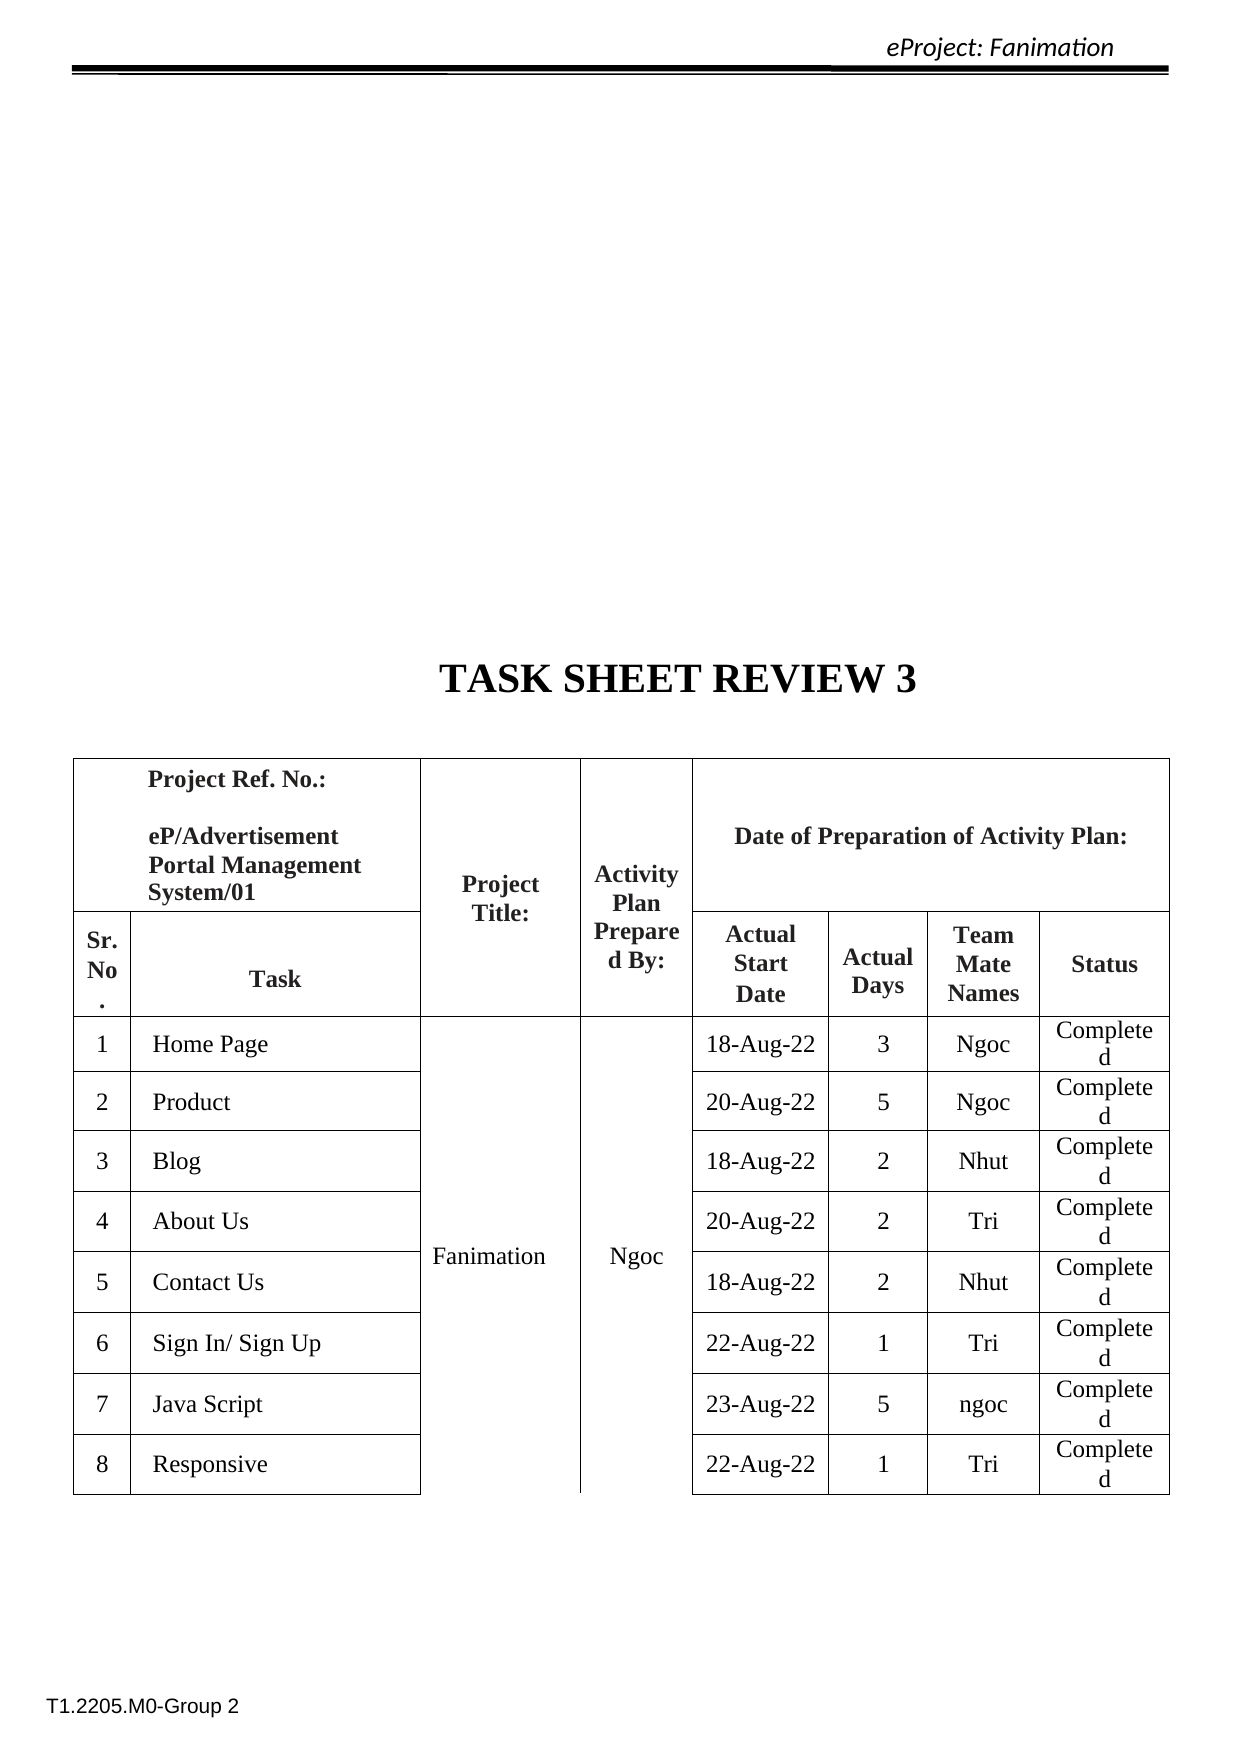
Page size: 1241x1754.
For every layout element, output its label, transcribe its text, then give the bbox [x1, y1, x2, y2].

table_cell 1 [829, 1313, 927, 1373]
table_cell Tri [928, 1435, 1039, 1494]
table_cell Completed [1040, 1435, 1169, 1494]
table_cell Blog [131, 1131, 420, 1191]
table_cell 5 [829, 1374, 927, 1433]
table_cell 23-Aug-22 [693, 1374, 828, 1433]
table_cell Completed [1040, 1374, 1169, 1433]
table_cell Status [1040, 912, 1169, 1016]
table_cell 18-Aug-22 [693, 1252, 828, 1312]
table_cell Nhut [928, 1131, 1039, 1191]
table_cell 20-Aug-22 [693, 1072, 828, 1130]
table_cell 5 [74, 1252, 130, 1312]
table_cell 6 [74, 1313, 130, 1373]
table_cell 1 [74, 1017, 130, 1071]
table_cell 22-Aug-22 [693, 1435, 828, 1494]
table_cell Sr. No. [74, 912, 130, 1016]
table_cell Completed [1040, 1131, 1169, 1191]
subtitle TASK SHEET REVIEW 3 [99, 654, 1203, 702]
table_cell 18-Aug-22 [693, 1131, 828, 1191]
table_cell Completed [1040, 1252, 1169, 1312]
table_cell Ngoc [928, 1017, 1039, 1071]
table_cell 8 [74, 1435, 130, 1494]
table_cell About Us [131, 1192, 420, 1251]
table_cell Fanimation [421, 1017, 580, 1494]
table_cell Responsive [131, 1435, 420, 1494]
table_cell Completed [1040, 1072, 1169, 1130]
table_cell 1 [829, 1435, 927, 1494]
table_cell Sign In/ Sign Up [131, 1313, 420, 1373]
table_cell 3 [829, 1017, 927, 1071]
table_cell 2 [829, 1252, 927, 1312]
table_header Project Ref. No.: eP/Advertisement Portal Management System/01 [74, 759, 420, 911]
table_header Project Title: [421, 759, 580, 1016]
table_cell 20-Aug-22 [693, 1192, 828, 1251]
table_cell Tri [928, 1313, 1039, 1373]
table_cell 22-Aug-22 [693, 1313, 828, 1373]
table_cell 5 [829, 1072, 927, 1130]
table_cell 3 [74, 1131, 130, 1191]
table_cell 2 [74, 1072, 130, 1130]
table_cell Contact Us [131, 1252, 420, 1312]
table_cell 4 [74, 1192, 130, 1251]
table_header Activity Plan Prepared By: [581, 759, 692, 1016]
table_cell Task [131, 912, 420, 1016]
table_cell Product [131, 1072, 420, 1130]
table_cell Nhut [928, 1252, 1039, 1312]
table_cell 7 [74, 1374, 130, 1433]
table_cell Home Page [131, 1017, 420, 1071]
table_header Date of Preparation of Activity Plan: [693, 759, 1169, 911]
table_cell Ngoc [928, 1072, 1039, 1130]
table_cell Tri [928, 1192, 1039, 1251]
table_cell Actual Start Date [693, 912, 828, 1016]
table_cell Ngoc [580, 1017, 692, 1494]
table_cell 2 [829, 1131, 927, 1191]
table_cell 18-Aug-22 [693, 1017, 828, 1071]
table_cell 2 [829, 1192, 927, 1251]
table_cell ngoc [928, 1374, 1039, 1433]
table_cell Java Script [131, 1374, 420, 1433]
table_cell Completed [1040, 1017, 1169, 1071]
table_cell Completed [1040, 1192, 1169, 1251]
table_cell Completed [1040, 1313, 1169, 1373]
table_cell Team Mate Names [928, 912, 1039, 1016]
table_cell Actual Days [829, 912, 927, 1016]
